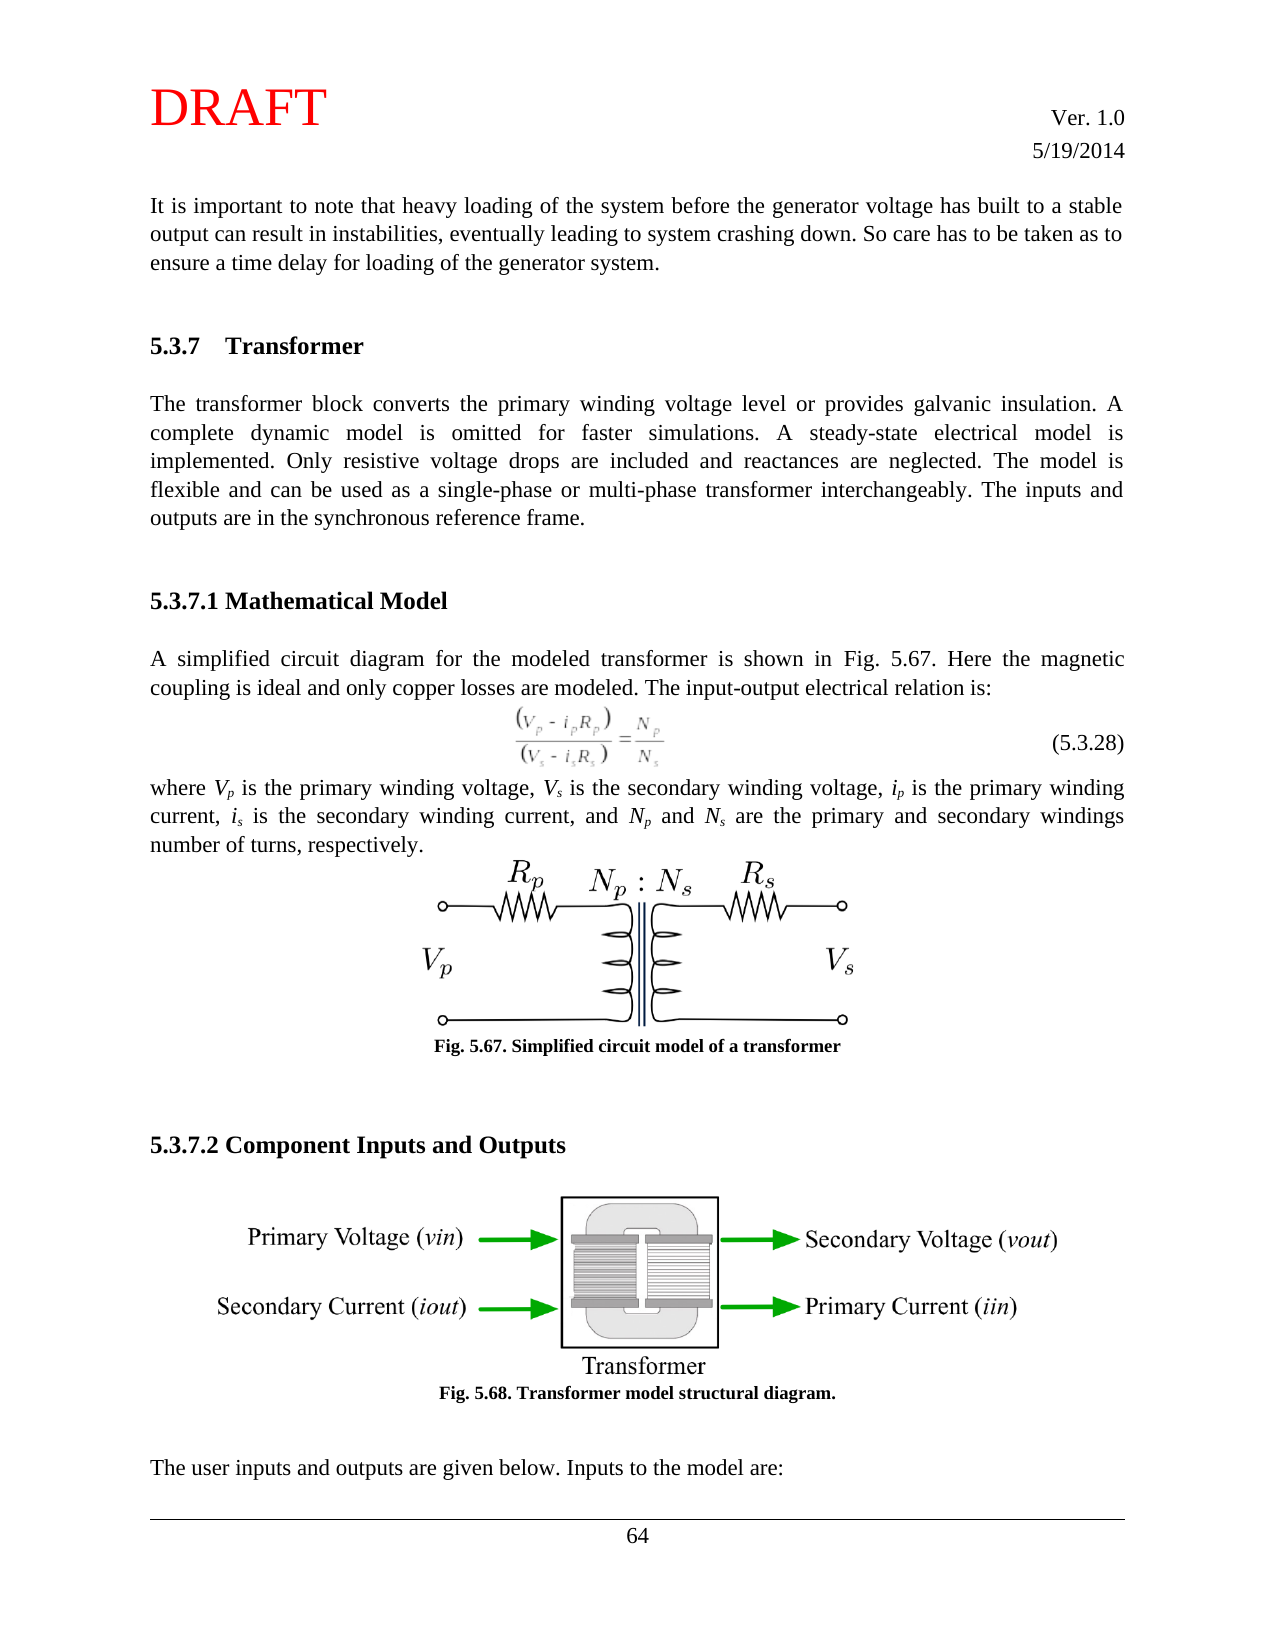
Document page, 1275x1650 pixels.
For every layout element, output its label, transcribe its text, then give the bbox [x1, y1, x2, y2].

picture [421, 859, 854, 1035]
subtitle Component Inputs and Outputs [150, 1131, 1125, 1159]
text The transformer block converts the primary winding voltage level or provides galvanic insulation. A complete dynamic model is omitted for faster simulations. A steady-state electrical model is implemented. Only resistive voltage drops are included and reactances are neglected. The model is flexible and can be used as a single-phase or multi-phase transformer interchangeably. The inputs and outputs are in the synchronous reference frame. [150, 390, 1125, 530]
text where Vp is the primary winding voltage, Vs is the secondary winding voltage, ip is the primary winding current, is is the secondary winding current, and Np and Ns are the primary and secondary windings number of turns, respectively. [150, 774, 1125, 857]
subtitle Mathematical Model [150, 586, 1125, 615]
text It is important to note that heavy loading of the system before the generator voltage has built to a stable output can result in instabilities, eventually leading to system crashing down. So care has to be taken as to ensure a time delay for loading of the generator system. [150, 192, 1125, 275]
picture [217, 1190, 1058, 1383]
table_header (5.3.28) [1041, 702, 1136, 774]
table_header [139, 702, 1041, 774]
text The user inputs and outputs are given below. Inputs to the model are: [150, 1454, 1125, 1480]
subtitle Transformer [150, 331, 1125, 359]
